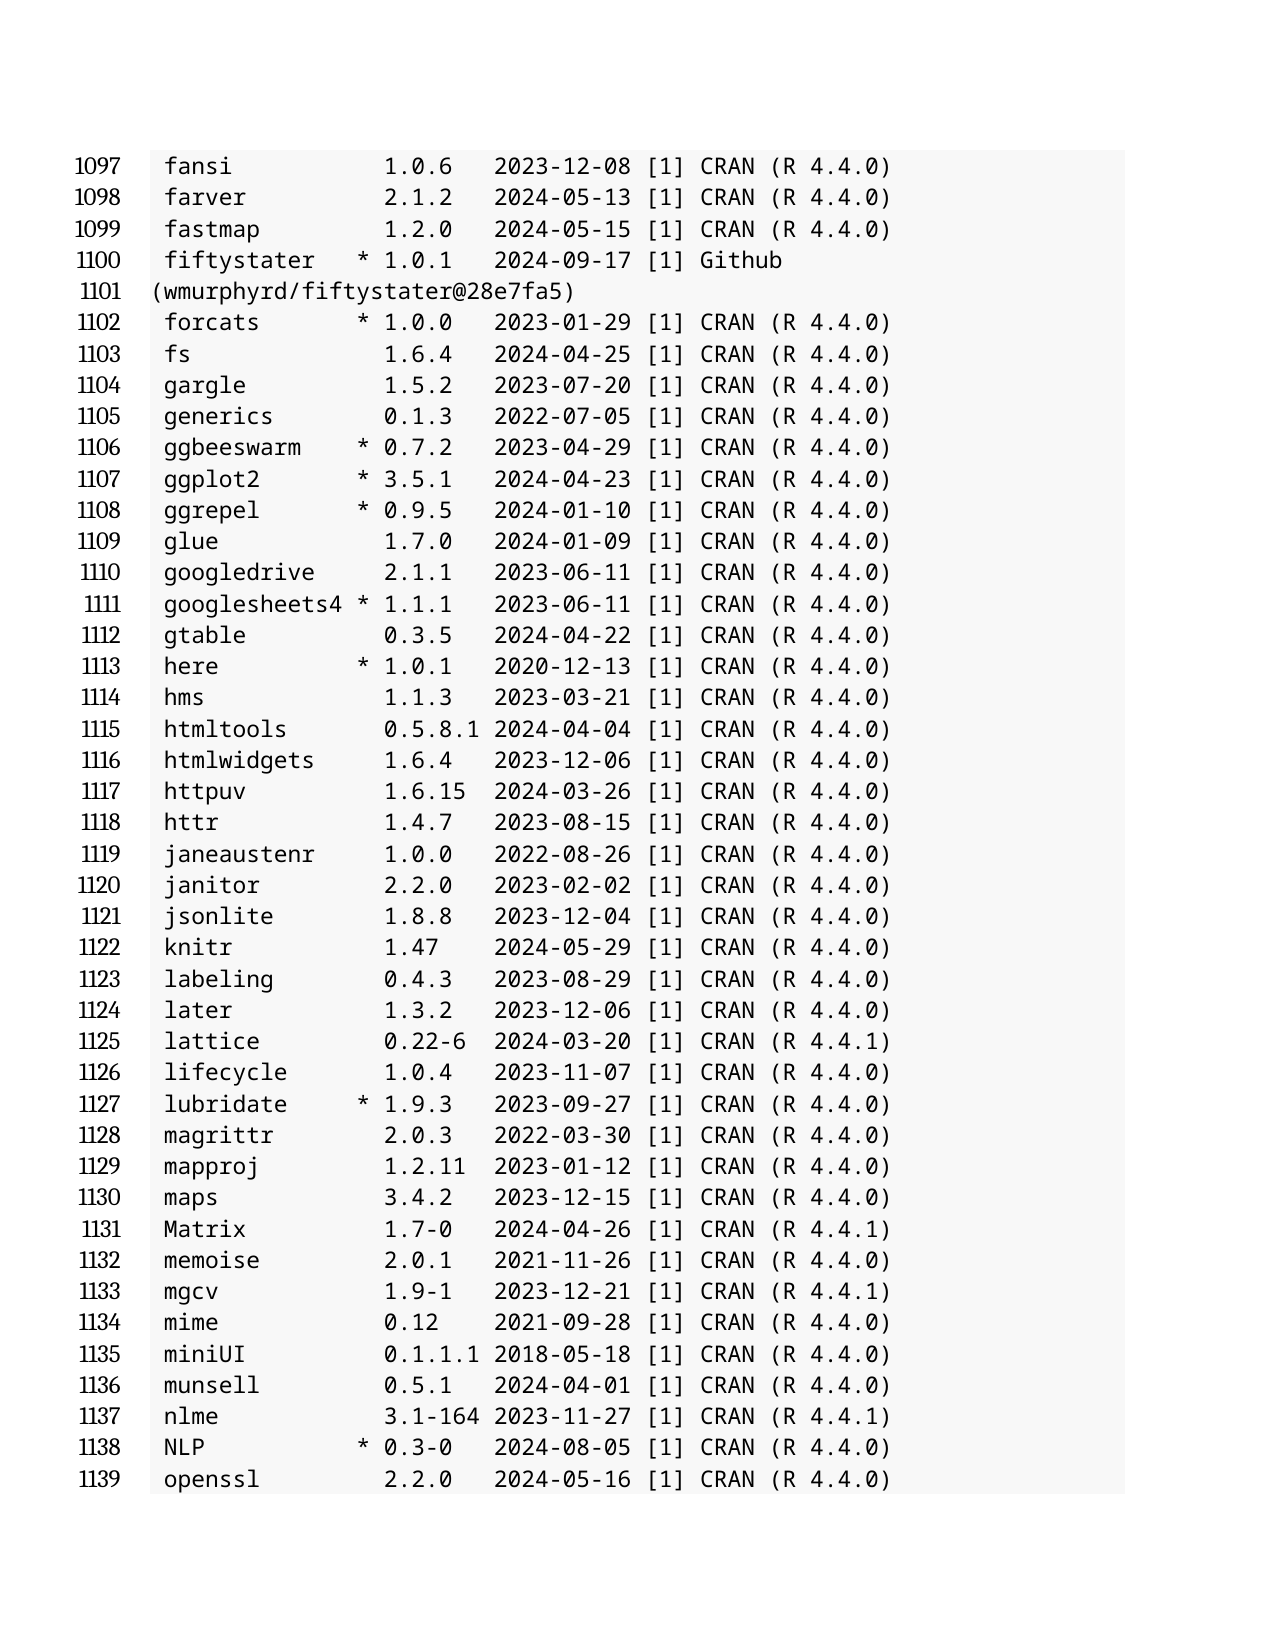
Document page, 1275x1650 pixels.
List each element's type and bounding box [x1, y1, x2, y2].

text [150, 150, 1125, 1494]
